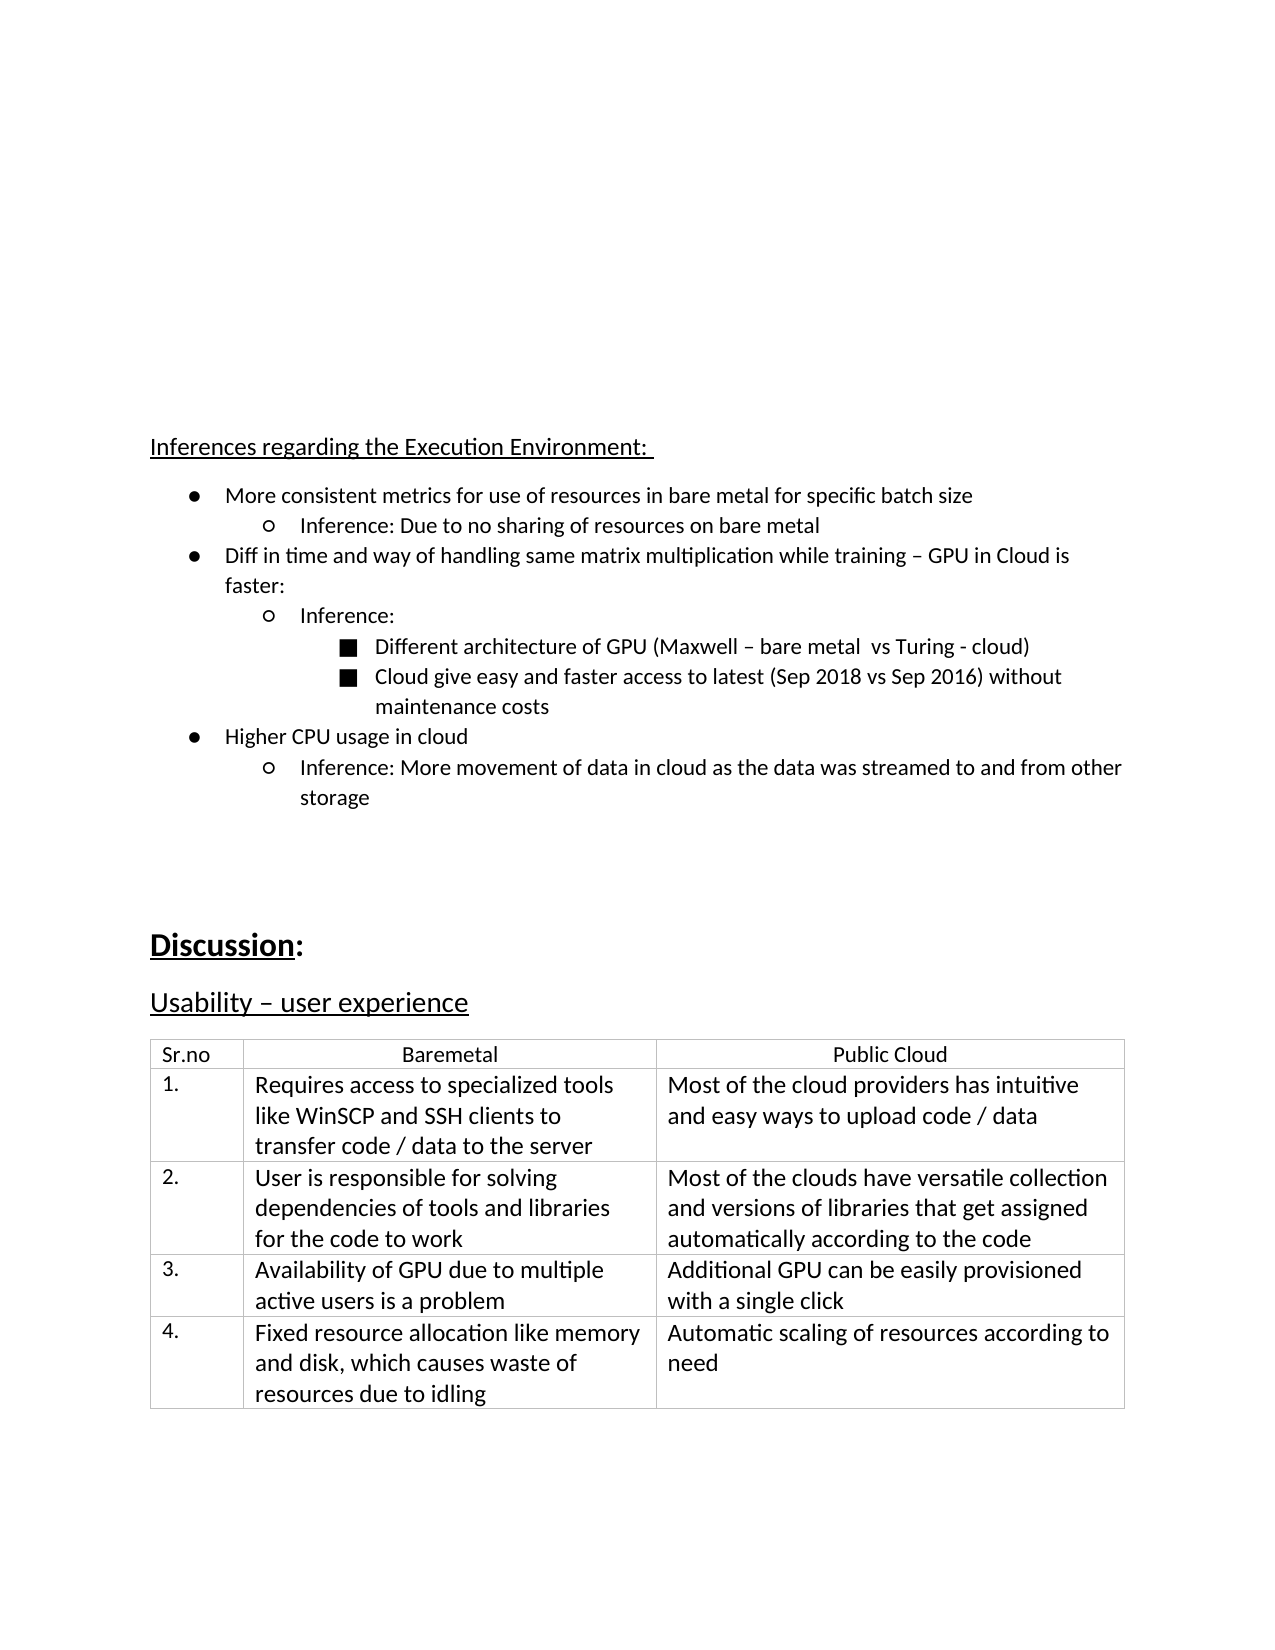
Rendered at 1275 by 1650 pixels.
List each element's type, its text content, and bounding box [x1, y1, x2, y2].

list Inference: [262, 602, 1125, 630]
list Inference: Due to no sharing of resources on bare metal [262, 511, 1125, 539]
table_cell 4. [151, 1317, 243, 1408]
list Cloud give easy and faster access to latest (Sep 2018 vs Sep 2016) without maintenance costs [337, 662, 1125, 720]
text Discussion: [150, 923, 1125, 964]
text Inferences regarding the Execution Environment: [150, 431, 1125, 462]
list Higher CPU usage in cloud [187, 722, 1125, 751]
table_cell 1. [151, 1069, 243, 1161]
table_header Public Cloud [657, 1040, 1124, 1068]
table_header Sr.no [151, 1040, 243, 1068]
list Inference: More movement of data in cloud as the data was streamed to and from other storage [262, 753, 1125, 811]
list Different architecture of GPU (Maxwell – bare metal vs Turing - cloud) [337, 632, 1125, 660]
table_cell User is responsible for solving dependencies of tools and libraries for the code to work [244, 1162, 656, 1253]
table_cell Requires access to specialized tools like WinSCP and SSH clients to transfer code / data to the server [244, 1069, 656, 1161]
table_cell Additional GPU can be easily provisioned with a single click [657, 1255, 1124, 1316]
list More consistent metrics for use of resources in bare metal for specific batch size [187, 481, 1125, 509]
table_cell 2. [151, 1162, 243, 1253]
table_cell Fixed resource allocation like memory and disk, which causes waste of resources due to idling [244, 1317, 656, 1408]
table_cell Automatic scaling of resources according to need [657, 1317, 1124, 1408]
list Diff in time and way of handling same matrix multiplication while training – GPU in Cloud is faster: [187, 541, 1125, 599]
table_cell Most of the cloud providers has intuitive and easy ways to upload code / data [657, 1069, 1124, 1161]
table_cell Most of the clouds have versatile collection and versions of libraries that get assigned automatically according to the code [657, 1162, 1124, 1253]
text Usability – user experience [150, 984, 1125, 1020]
table_header Baremetal [244, 1040, 656, 1068]
table_cell Availability of GPU due to multiple active users is a problem [244, 1255, 656, 1316]
table_cell 3. [151, 1255, 243, 1316]
